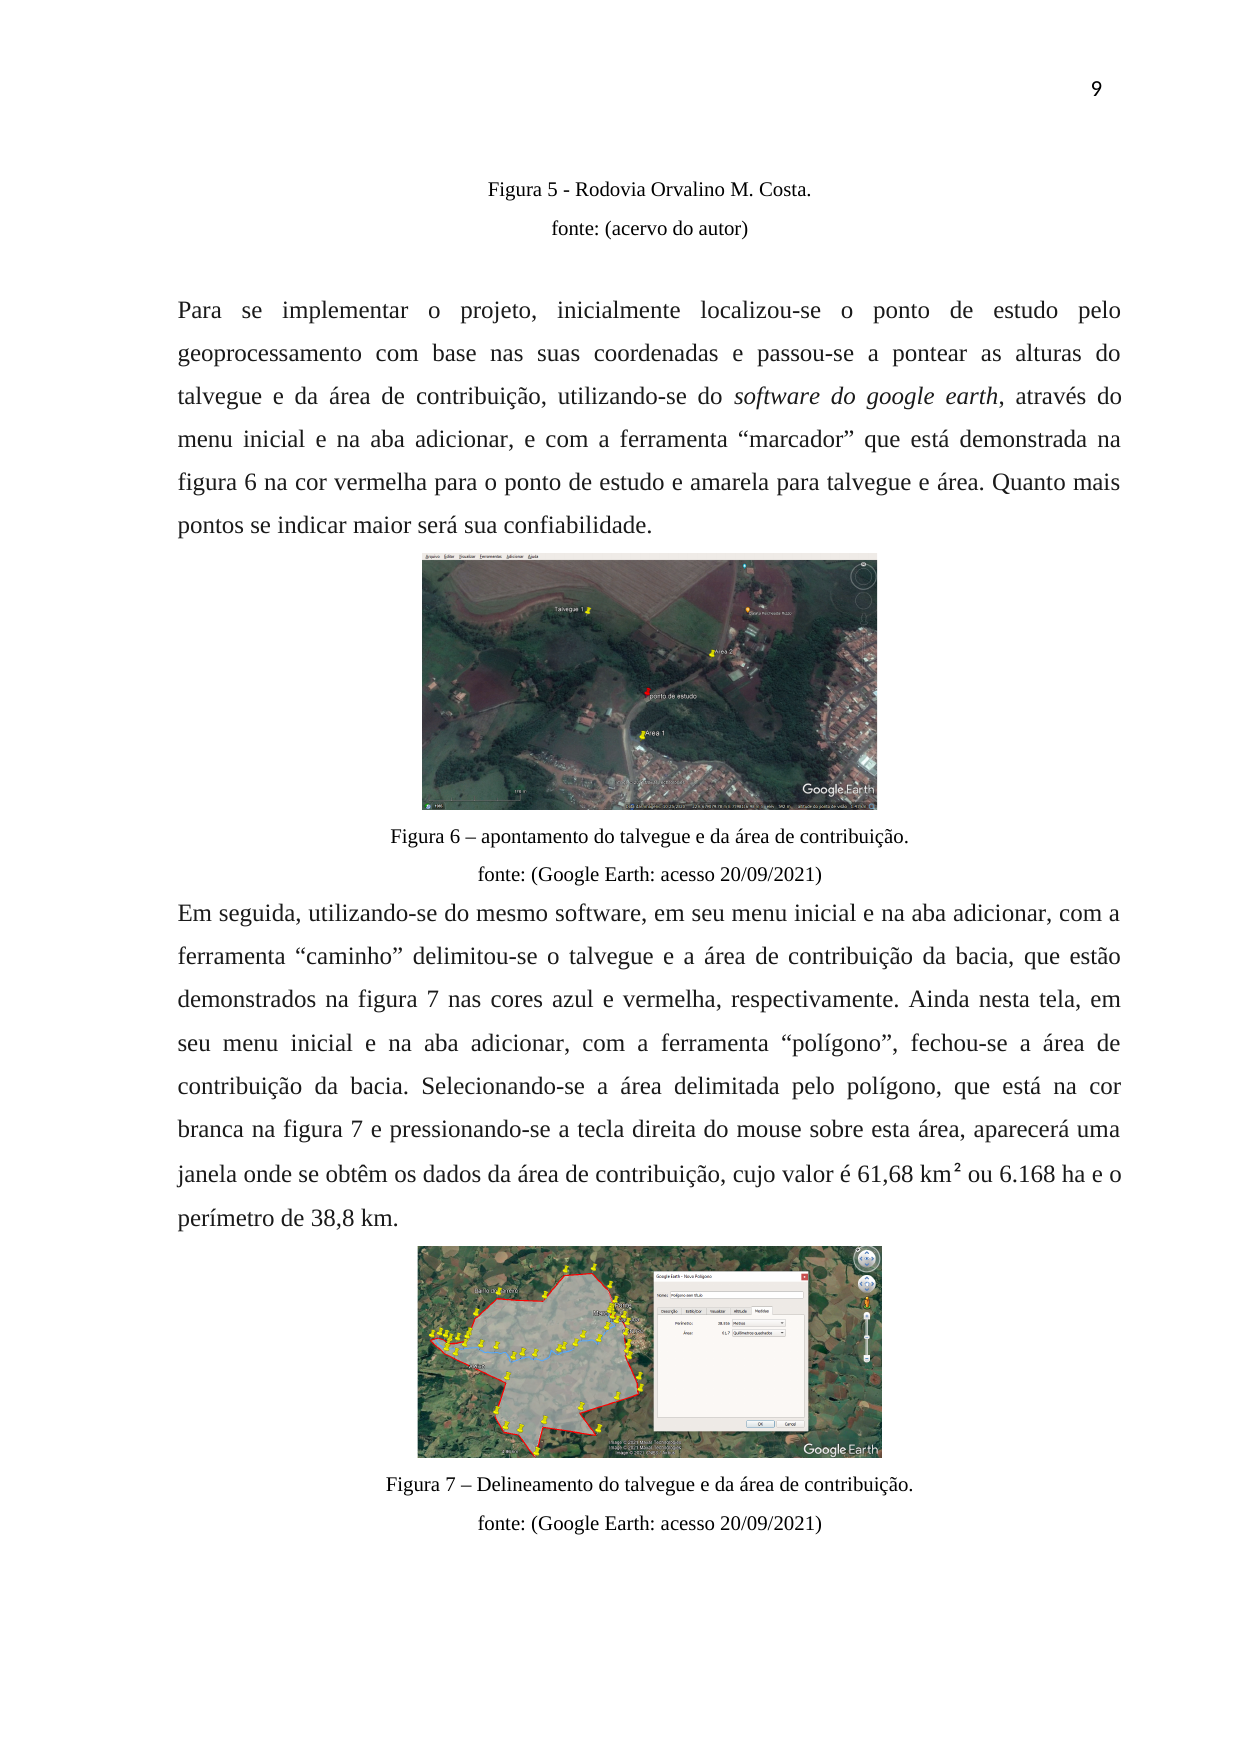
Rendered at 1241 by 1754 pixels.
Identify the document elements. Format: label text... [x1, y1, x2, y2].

picture [422, 553, 878, 810]
picture [417, 1246, 882, 1458]
text Figura 6 – apontamento do talvegue e da área de contribuição. [177, 824, 1122, 848]
text fonte: (Google Earth: acesso 20/09/2021) [177, 862, 1122, 886]
text fonte: (Google Earth: acesso 20/09/2021) [177, 1511, 1122, 1535]
text Em seguida, utilizando-se do mesmo software, em seu menu inicial e na aba adicionar, com a ferramenta “caminho” delimitou-se o talvegue e a área de contribuição da bacia, que estão demonstrados na figura 7 nas cores azul e vermelha, respectivamente. Ainda nesta tela, em seu menu inicial e na aba adicionar, com a ferramenta “polígono”, fechou-se a área de contribuição da bacia. Selecionando-se a área delimitada pelo polígono, que está na cor branca na figura 7 e pressionando-se a tecla direita do mouse sobre esta área, aparecerá uma janela onde se obtêm os dados da área de contribuição, cujo valor é 61,68 km² ou 6.168 ha e o perímetro de 38,8 km. [177, 898, 1122, 1232]
text Para se implementar o projeto, inicialmente localizou-se o ponto de estudo pelo geoprocessamento com base nas suas coordenadas e passou-se a pontear as alturas do talvegue e da área de contribuição, utilizando-se do software do google earth, através do menu inicial e na aba adicionar, e com a ferramenta “marcador” que está demonstrada na figura 6 na cor vermelha para o ponto de estudo e amarela para talvegue e área. Quanto mais pontos se indicar maior será sua confiabilidade. [177, 295, 1122, 539]
text Figura 5 - Rodovia Orvalino M. Costa. [177, 177, 1122, 201]
text Figura 7 – Delineamento do talvegue e da área de contribuição. [177, 1472, 1122, 1496]
text fonte: (acervo do autor) [177, 216, 1122, 240]
